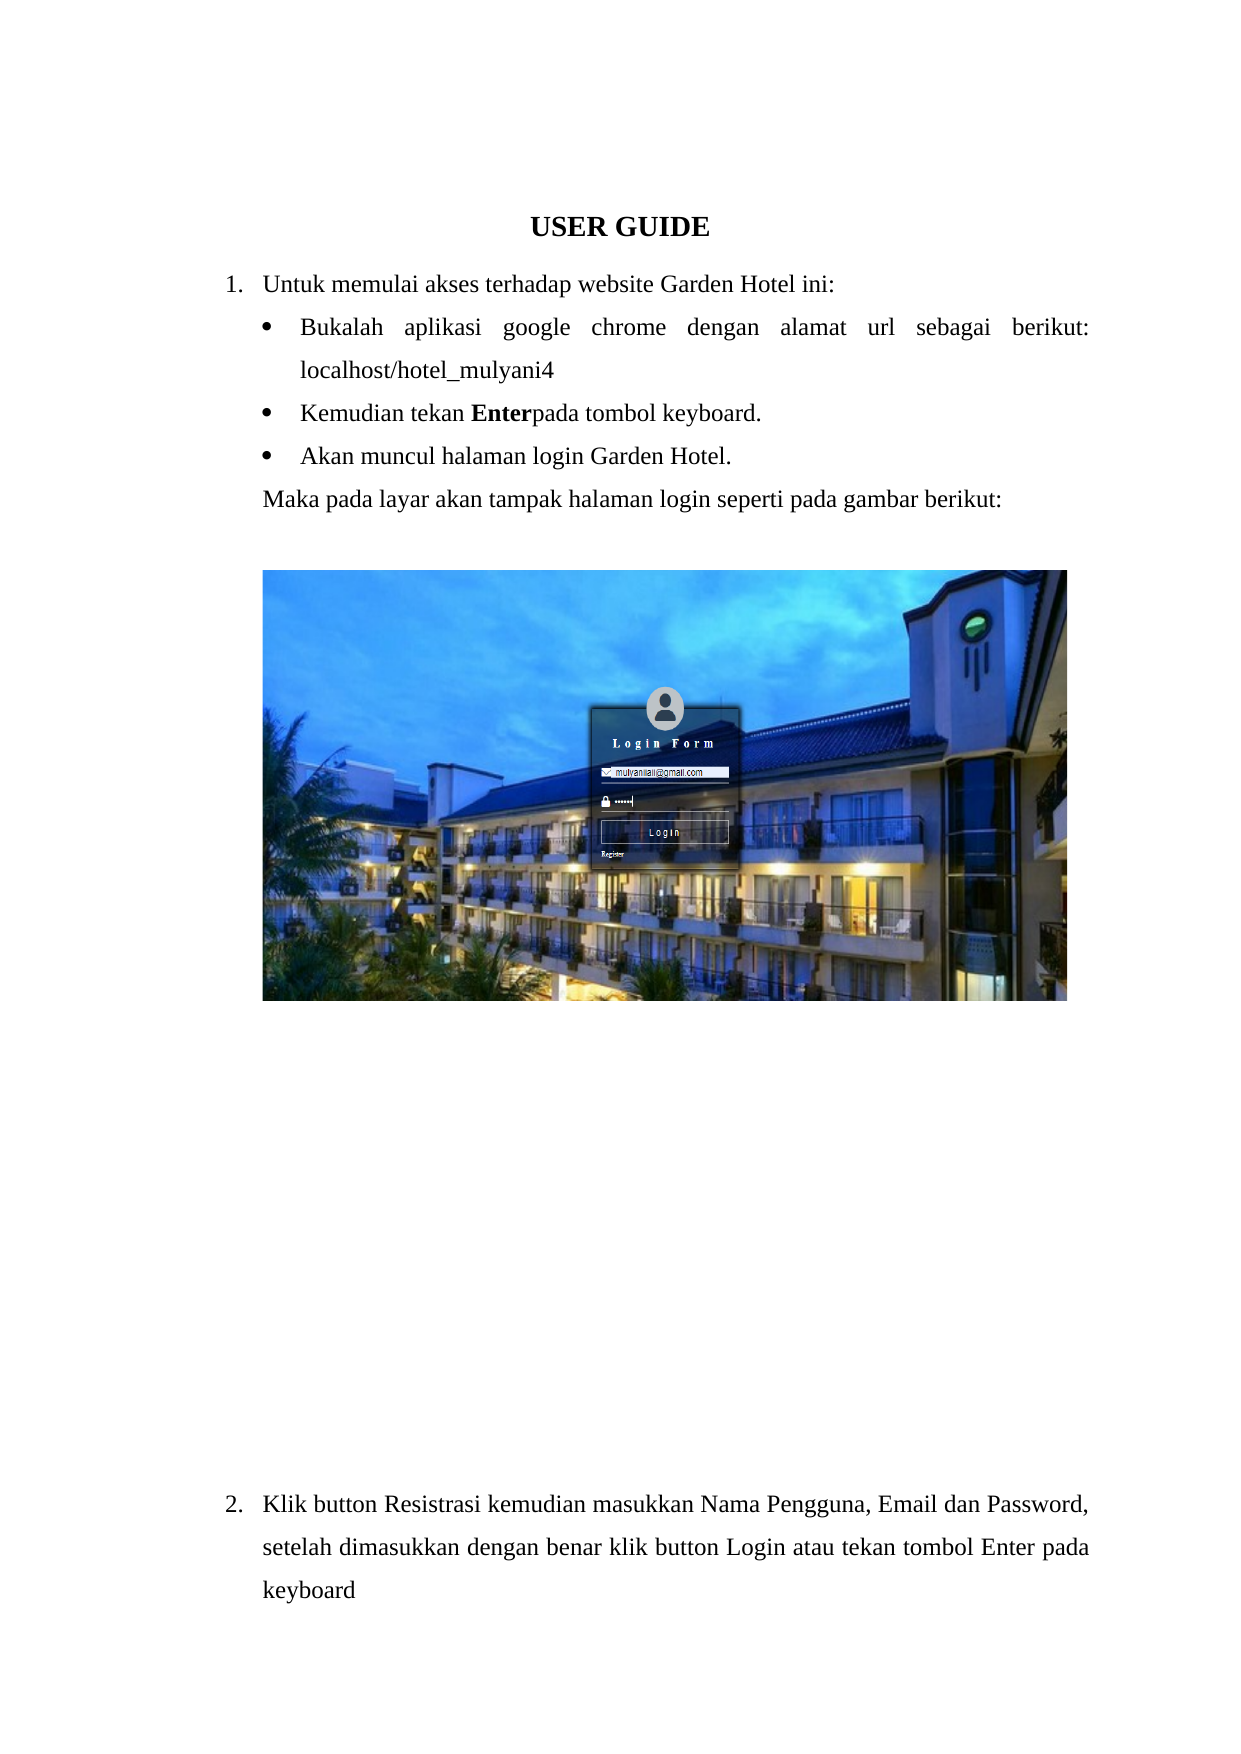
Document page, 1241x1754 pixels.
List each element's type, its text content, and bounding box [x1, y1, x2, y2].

list Untuk memulai akses terhadap website Garden Hotel ini: [225, 269, 1090, 297]
list Akan muncul halaman login Garden Hotel. [262, 441, 1090, 470]
list Kemudian tekan Enterpada tombol keyboard. [262, 398, 1090, 427]
list Klik button Resistrasi kemudian masukkan Nama Pengguna, Email dan Password, setelah dimasukkan dengan benar klik button Login atau tekan tombol Enter pada keyboard [225, 1489, 1090, 1604]
picture [262, 751, 267, 761]
text Maka pada layar akan tampak halaman login seperti pada gambar berikut: [262, 484, 1090, 513]
list Bukalah aplikasi google chrome dengan alamat url sebagai berikut: localhost/hotel_mulyani4 [262, 312, 1090, 384]
text USER GUIDE [150, 209, 1090, 243]
picture [262, 570, 1068, 1001]
